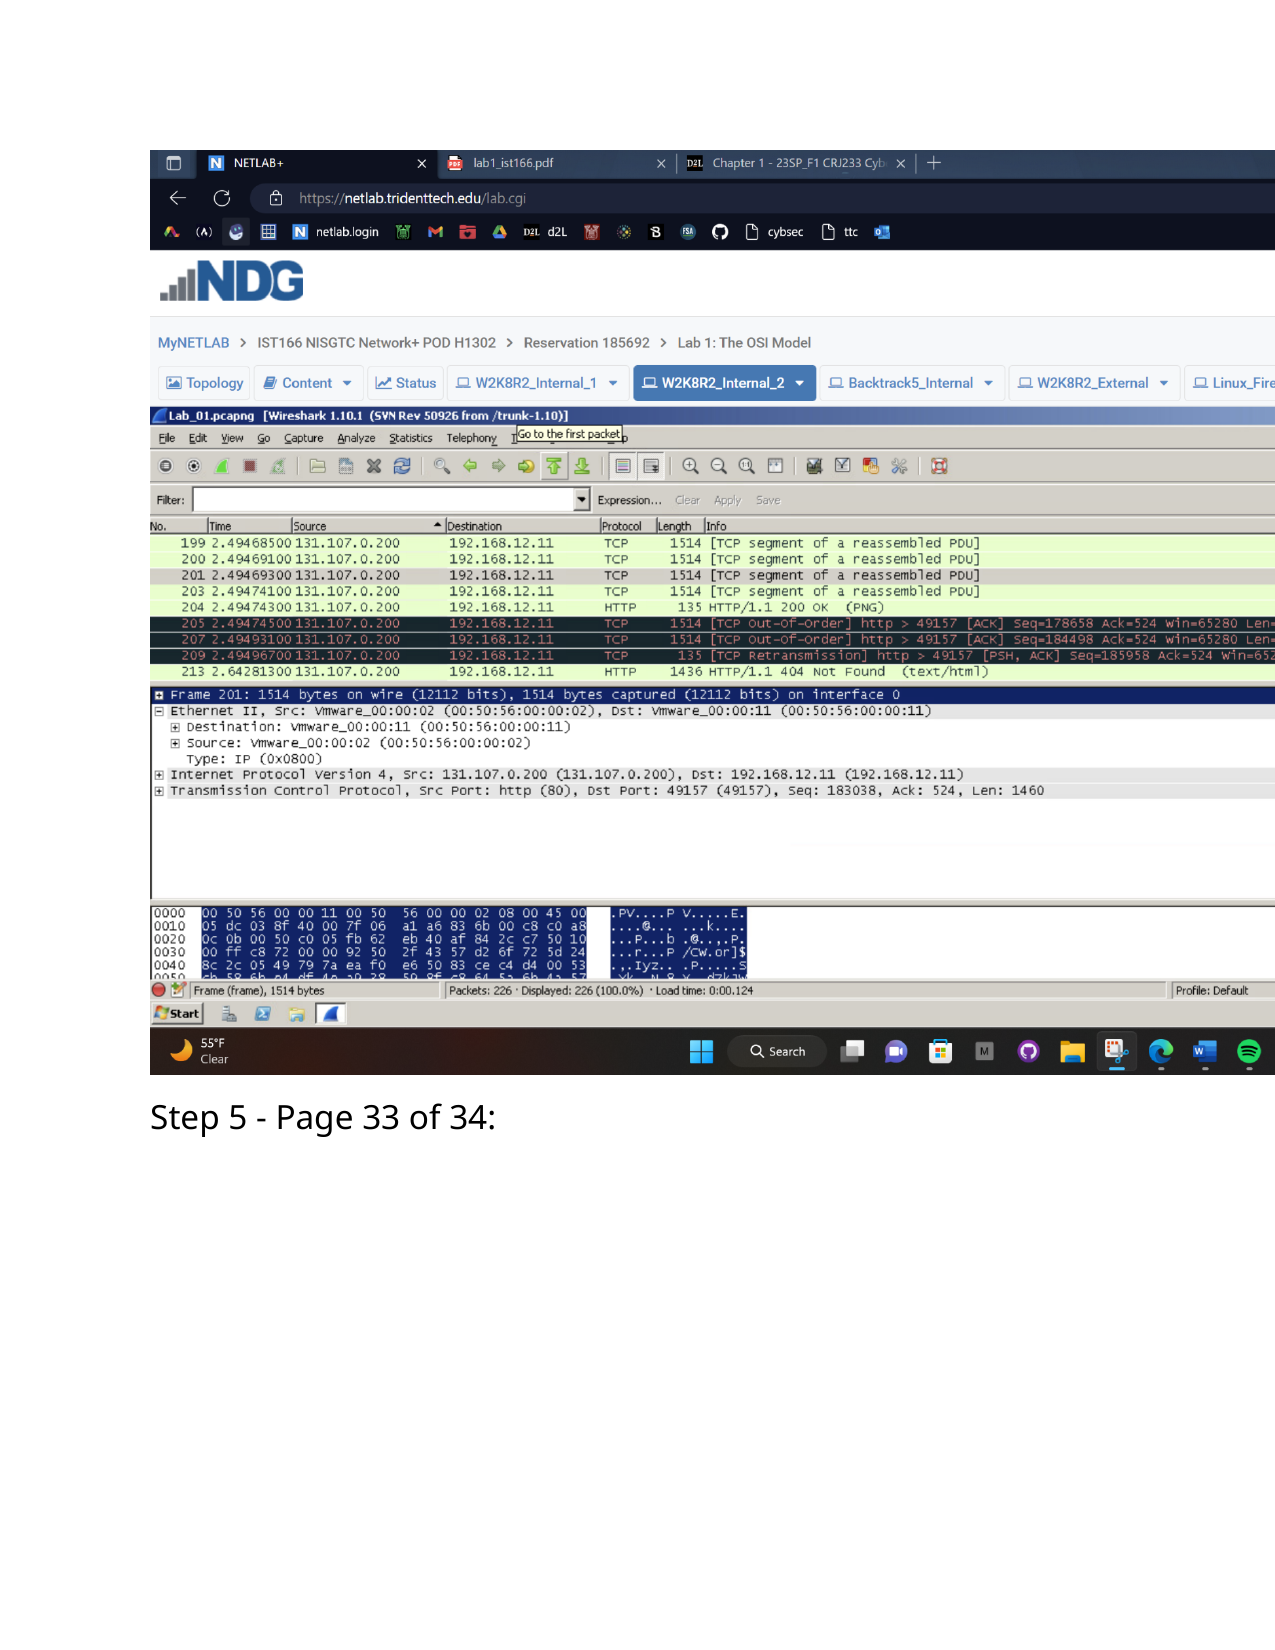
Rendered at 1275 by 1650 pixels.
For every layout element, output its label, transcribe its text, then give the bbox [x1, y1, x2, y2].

text Step 5 - Page 33 of 34: [150, 1093, 1125, 1139]
picture [150, 150, 1275, 1075]
